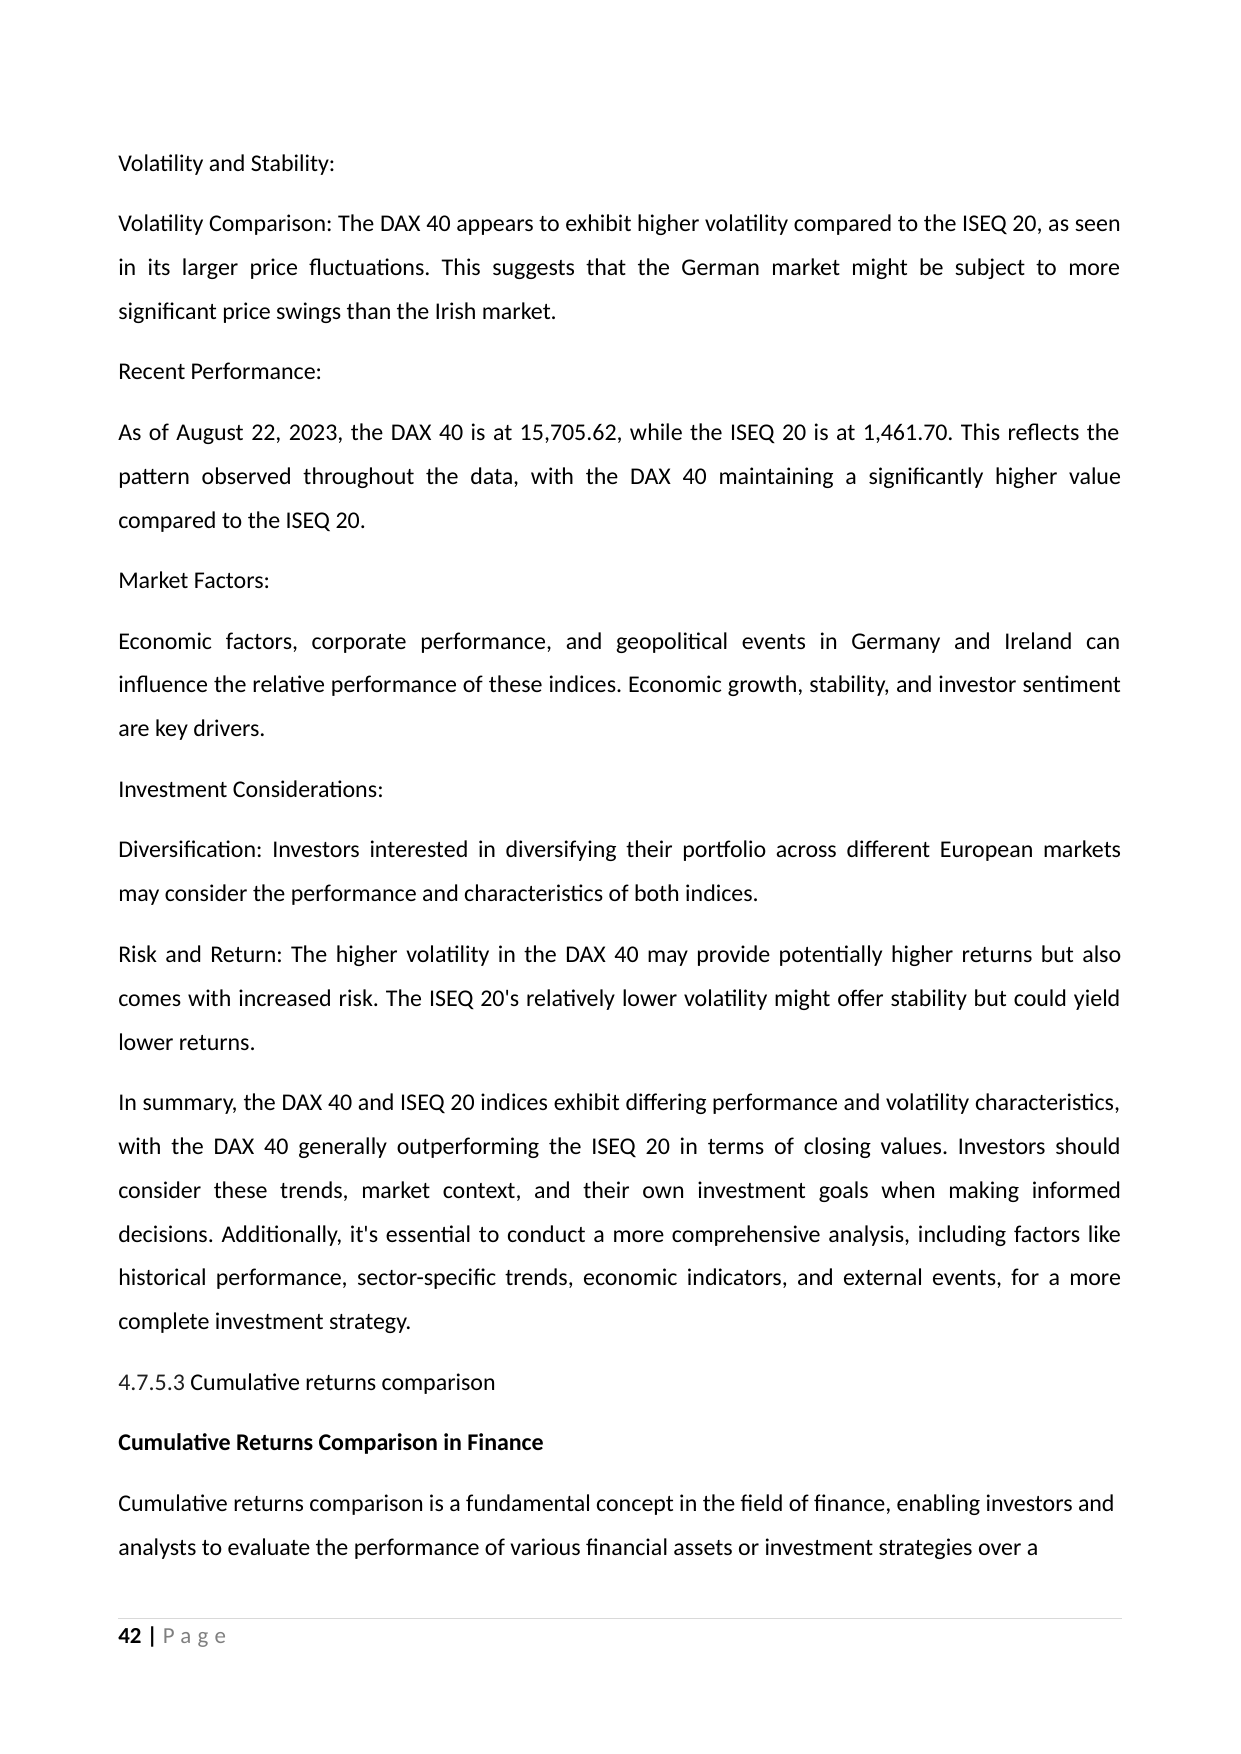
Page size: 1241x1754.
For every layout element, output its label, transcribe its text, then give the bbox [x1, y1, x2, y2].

text Diversification: Investors interested in diversifying their portfolio across different European markets may consider the performance and characteristics of both indices. [118, 834, 1122, 908]
text Cumulative Returns Comparison in Finance [118, 1427, 1122, 1457]
text Risk and Return: The higher volatility in the DAX 40 may provide potentially higher returns but also comes with increased risk. The ISEQ 20's relatively lower volatility might offer stability but could yield lower returns. [118, 939, 1122, 1056]
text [118, 1488, 1122, 1561]
text As of August 22, 2023, the DAX 40 is at 15,705.62, while the ISEQ 20 is at 1,461.70. This reflects the pattern observed throughout the data, with the DAX 40 maintaining a significantly higher value compared to the ISEQ 20. [118, 417, 1122, 534]
text Volatility and Stability: [118, 148, 1122, 177]
text In summary, the DAX 40 and ISEQ 20 indices exhibit differing performance and volatility characteristics, with the DAX 40 generally outperforming the ISEQ 20 in terms of closing values. Investors should consider these trends, market context, and their own investment goals when making informed decisions. Additionally, it's essential to conduct a more comprehensive analysis, including factors like historical performance, sector-specific trends, economic indicators, and external events, for a more complete investment strategy. [118, 1087, 1122, 1336]
text Recent Performance: [118, 356, 1122, 386]
text Investment Considerations: [118, 774, 1122, 803]
text Volatility Comparison: The DAX 40 appears to exhibit higher volatility compared to the ISEQ 20, as seen in its larger price fluctuations. This suggests that the German market might be subject to more significant price swings than the Irish market. [118, 208, 1122, 325]
text Market Factors: [118, 565, 1122, 594]
text 4.7.5.3 Cumulative returns comparison [190, 1367, 1122, 1396]
text Economic factors, corporate performance, and geopolitical events in Germany and Ireland can influence the relative performance of these indices. Economic growth, stability, and investor sentiment are key drivers. [118, 626, 1122, 743]
